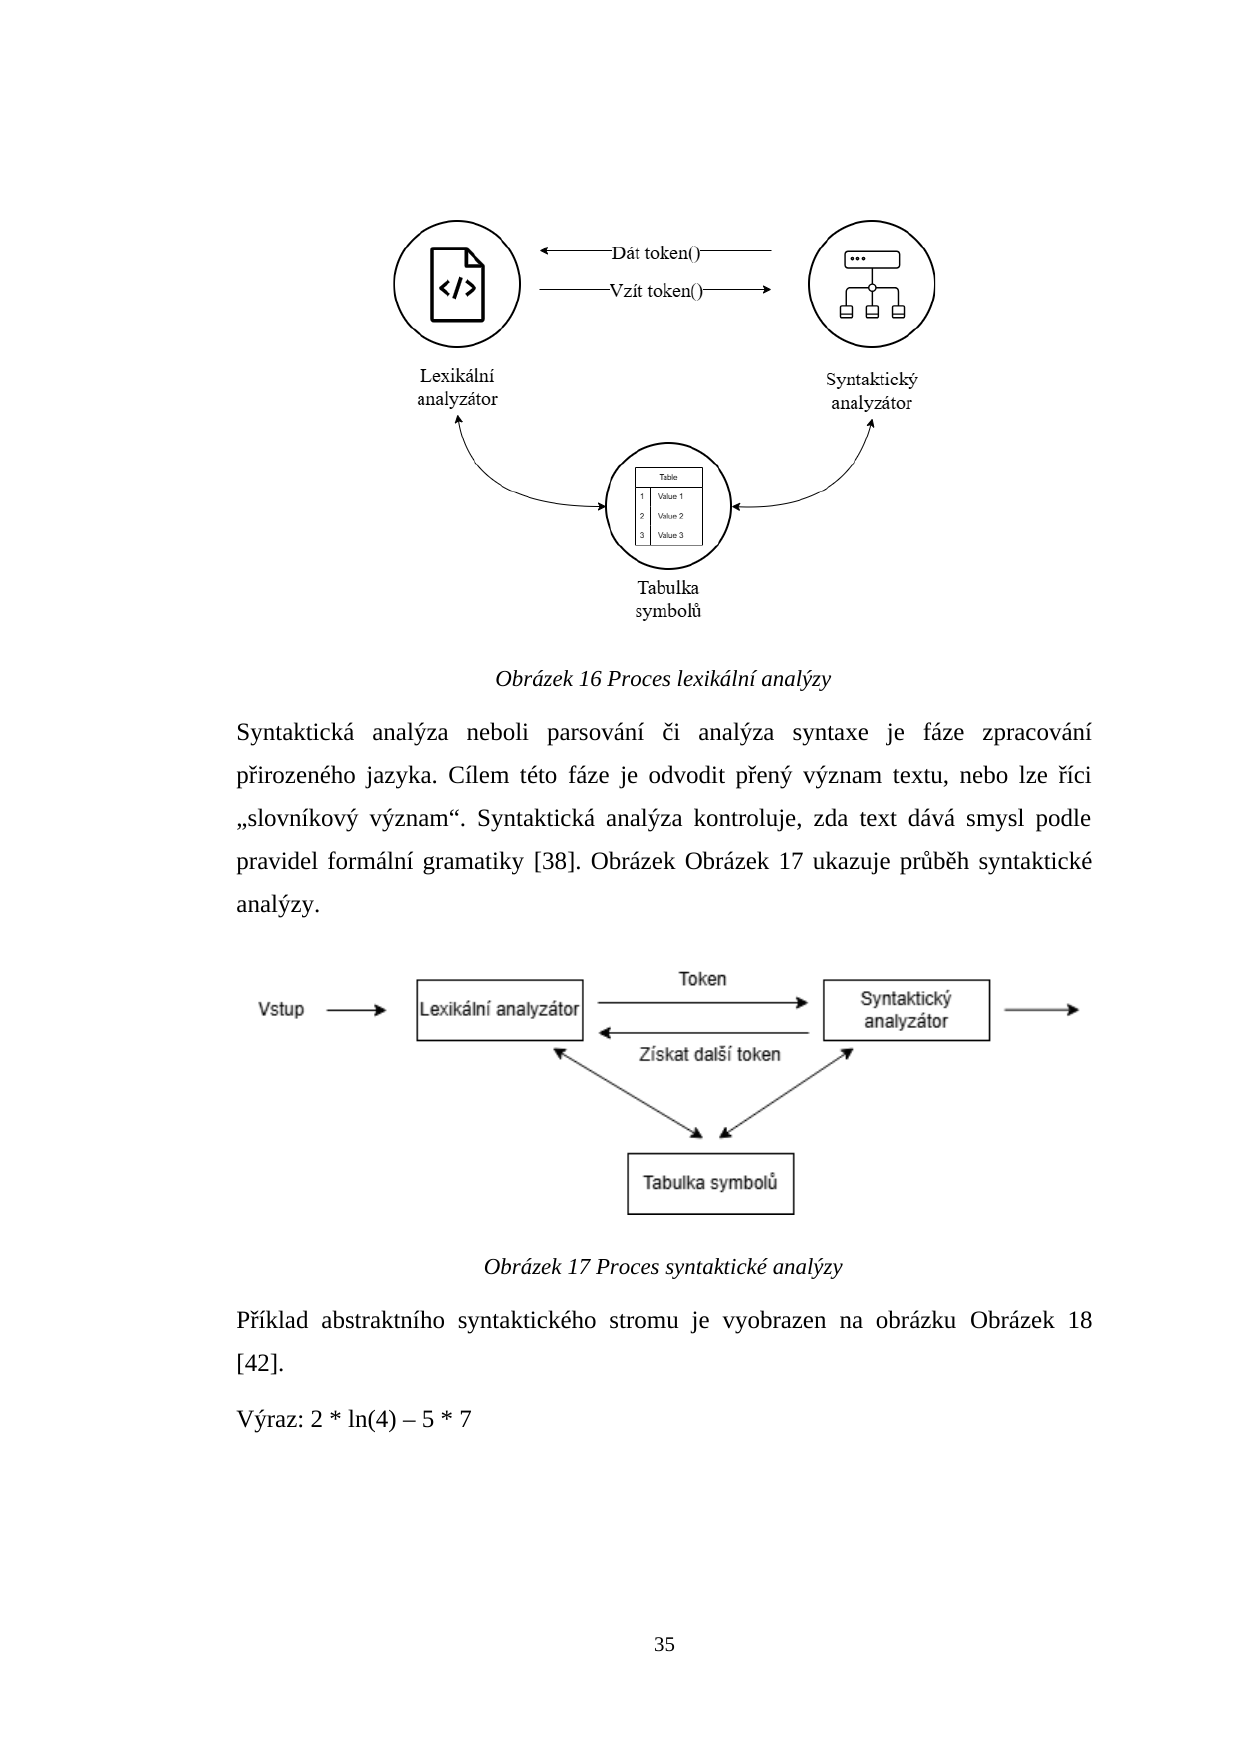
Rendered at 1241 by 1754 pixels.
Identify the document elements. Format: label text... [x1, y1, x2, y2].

picture [393, 220, 936, 627]
text Výraz: 2 * ln(4) – 5 * 7 [236, 1404, 1092, 1432]
text Obrázek 17 Proces syntaktické analýzy [236, 1253, 1092, 1279]
text Obrázek 16 Proces lexikální analýzy [236, 665, 1092, 691]
text Příklad abstraktního syntaktického stromu je vyobrazen na obrázku 18 [42]. [236, 1305, 1092, 1377]
text Syntaktická analýza neboli parsování či analýza syntaxe je fáze zpracování přirozeného jazyka. Cílem této fáze je odvodit přený význam textu, nebo lze říci „slovníkový význam“. Syntaktická analýza kontroluje, zda text dává smysl podle pravidel formální gramatiky [38]. Obrázek Obrázek 17 ukazuje průběh syntaktické analýzy. [236, 717, 1092, 918]
picture [236, 957, 1093, 1215]
